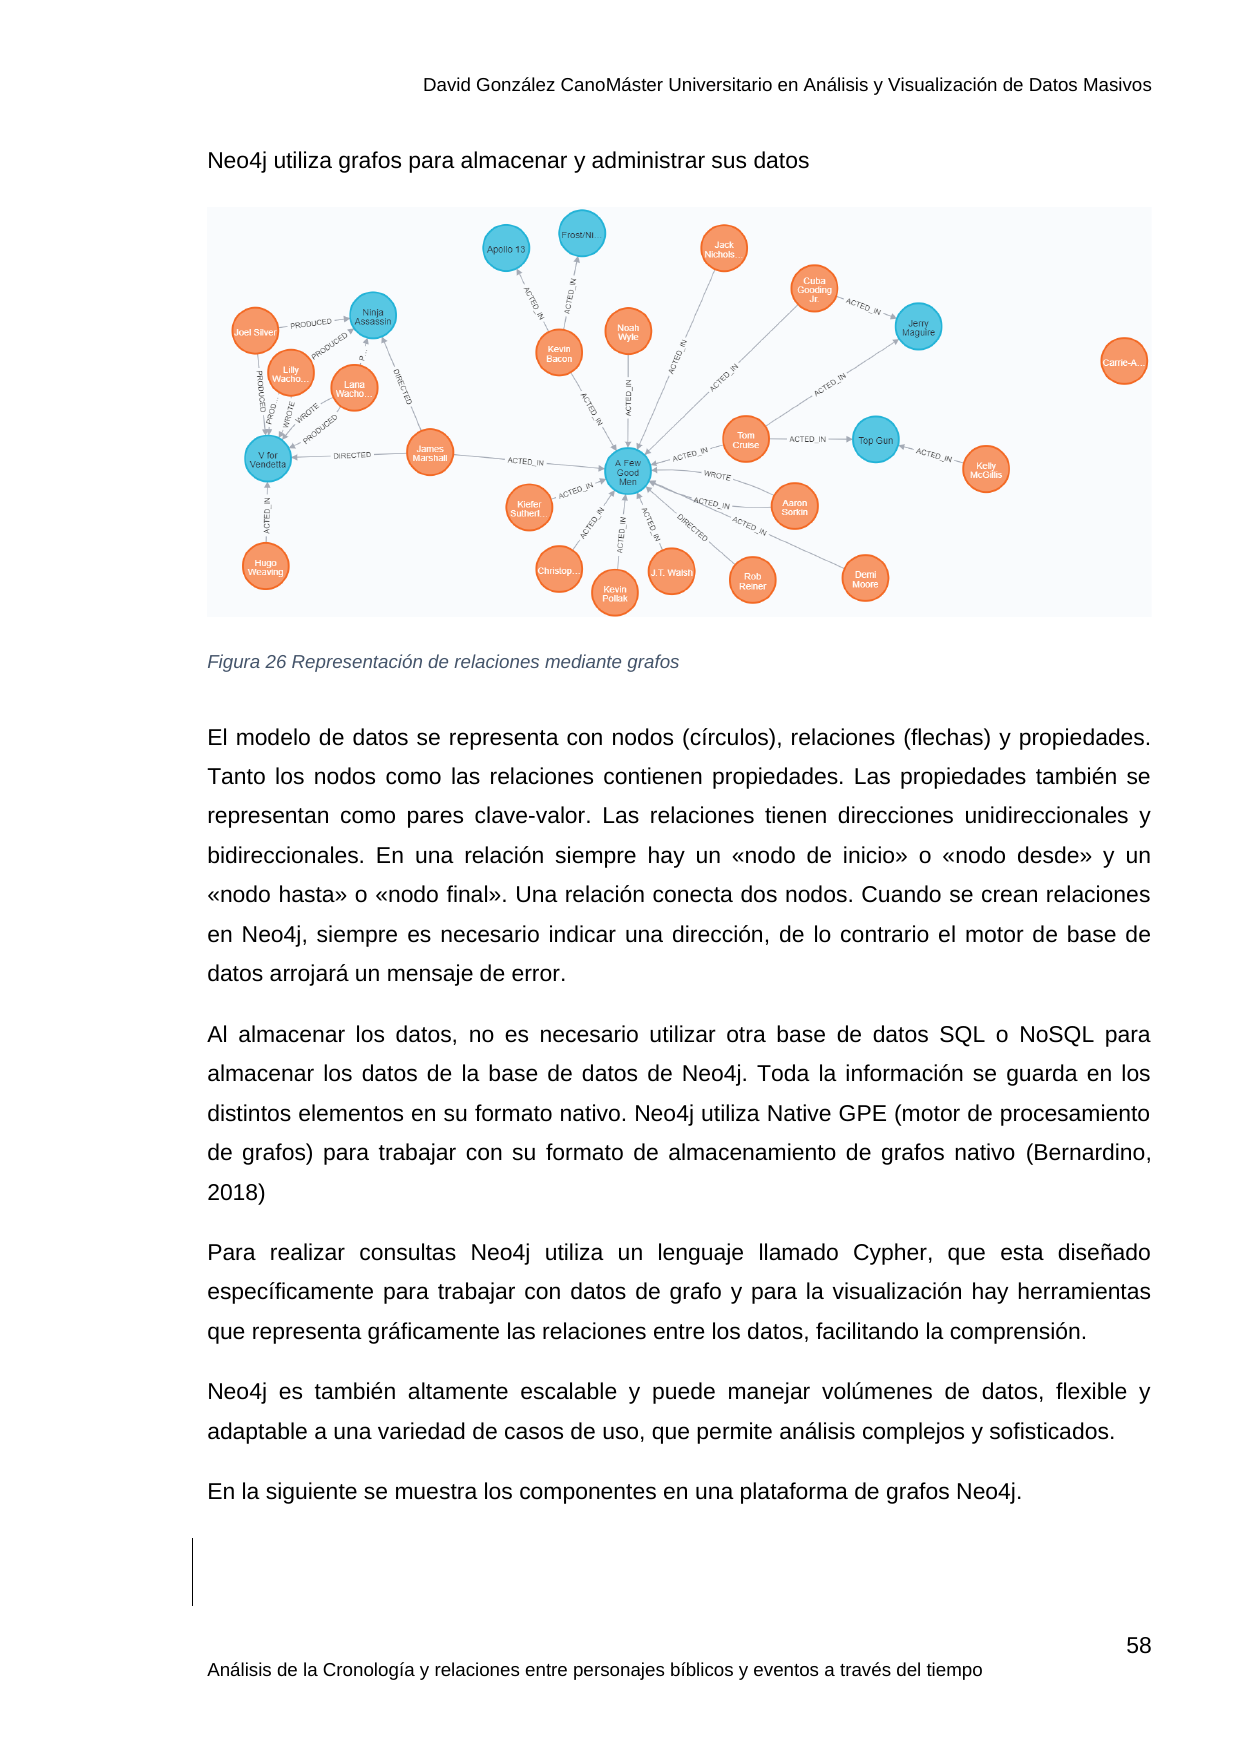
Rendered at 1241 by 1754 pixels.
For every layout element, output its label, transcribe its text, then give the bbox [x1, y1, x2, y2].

text En la siguiente se muestra los componentes en una plataforma de grafos Neo4j. [207, 1478, 1152, 1504]
text El modelo de datos se representa con nodos (círculos), relaciones (flechas) y propiedades. Tanto los nodos como las relaciones contienen propiedades. Las propiedades también se representan como pares clave-valor. Las relaciones tienen direcciones unidireccionales y bidireccionales. En una relación siempre hay un «nodo de inicio» o «nodo desde» y un «nodo hasta» o «nodo final». Una relación conecta dos nodos. Cuando se crean relaciones en Neo4j, siempre es necesario indicar una dirección, de lo contrario el motor de base de datos arrojará un mensaje de error. [207, 723, 1152, 987]
text Neo4j utiliza grafos para almacenar y administrar sus datos [207, 147, 1152, 173]
text Neo4j es también altamente escalable y puede manejar volúmenes de datos, flexible y adaptable a una variedad de casos de uso, que permite análisis complejos y sofisticados. [207, 1378, 1152, 1444]
text Figura Representación de relaciones mediante grafos [207, 651, 1152, 672]
text Al almacenar los datos, no es necesario utilizar otra base de datos SQL o NoSQL para almacenar los datos de la base de datos de Neo4j. Toda la información se guarda en los distintos elementos en su formato nativo. Neo4j utiliza Native GPE (motor de procesamiento de grafos) para trabajar con su formato de almacenamiento de grafos nativo [207, 1021, 1152, 1205]
text Para realizar consultas Neo4j utiliza un lenguaje llamado Cypher, que esta diseñado específicamente para trabajar con datos de grafo y para la visualización hay herramientas que representa gráficamente las relaciones entre los datos, facilitando la comprensión. [207, 1239, 1152, 1344]
